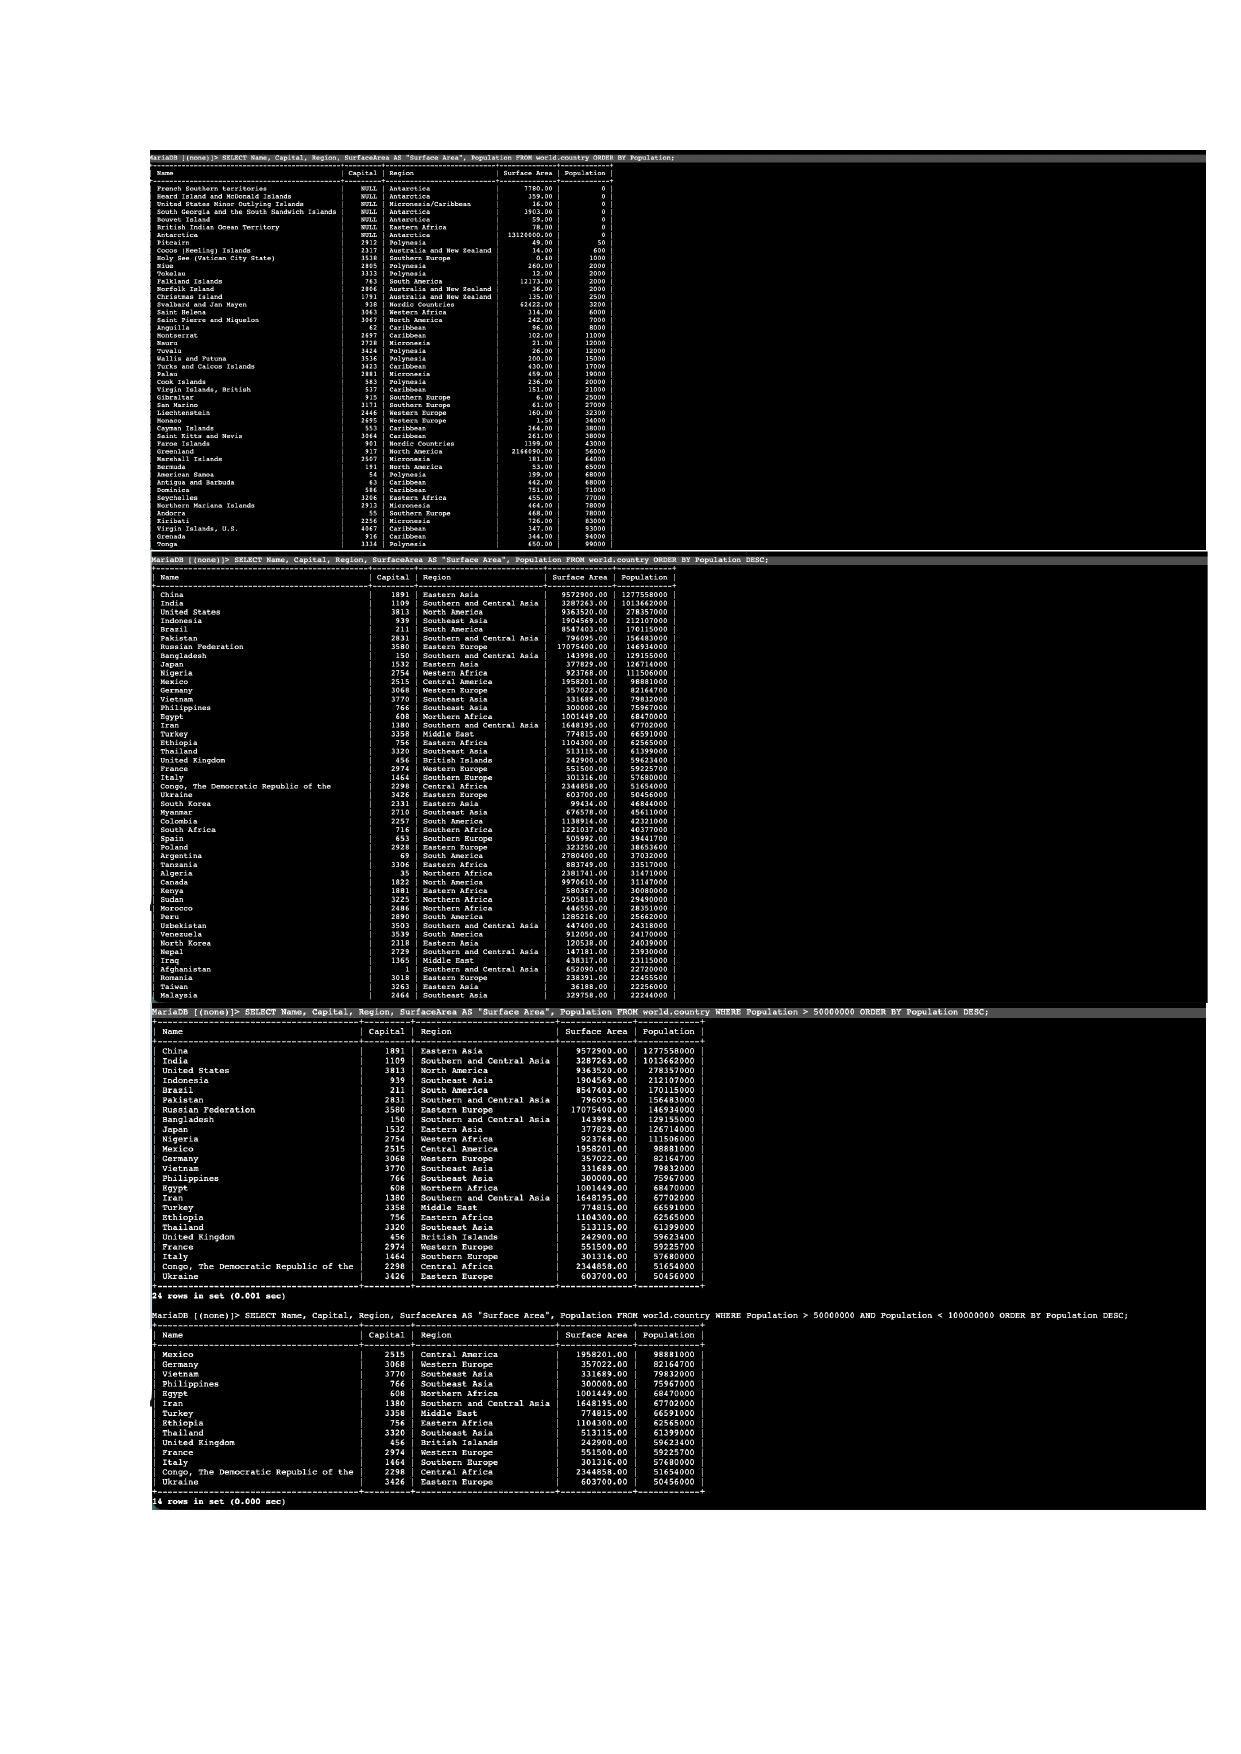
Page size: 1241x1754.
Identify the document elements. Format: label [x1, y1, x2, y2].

picture [150, 150, 1208, 1510]
